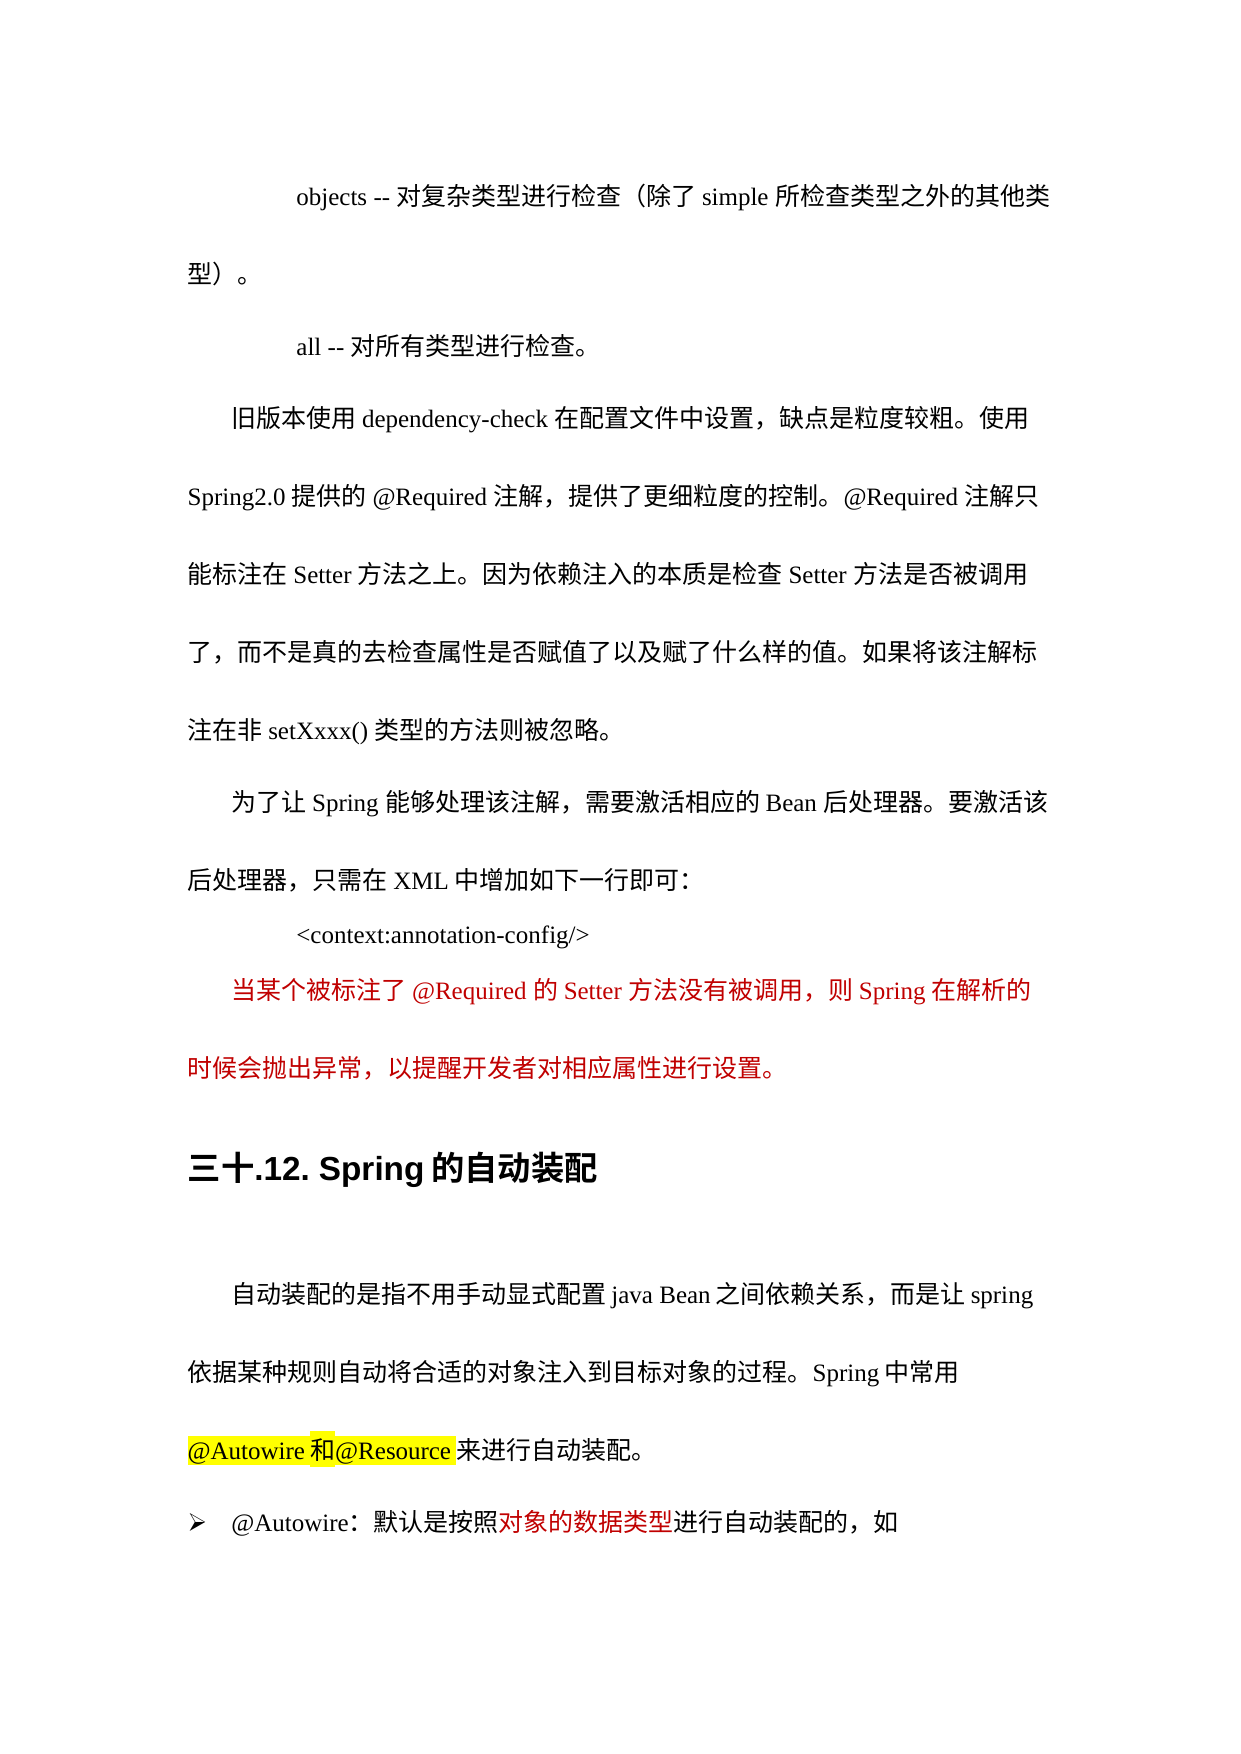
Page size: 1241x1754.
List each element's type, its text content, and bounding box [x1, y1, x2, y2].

subtitle Spring的自动装配 [187, 1134, 1053, 1199]
list @Autowire：默认是按照对象的数据类型进行自动装配的，如 [187, 1488, 1053, 1553]
text objects -- 对复杂类型进行检查（除了 simple 所检查类型之外的其他类型）。 [187, 162, 1053, 305]
text all -- 对所有类型进行检查。 [187, 312, 1053, 377]
text 当某个被标注了 @Required 的 Setter 方法没有被调用，则 Spring 在解析的时候会抛出异常，以提醒开发者对相应属性进行设置。 [187, 956, 1053, 1099]
text 为了让 Spring 能够处理该注解，需要激活相应的 Bean 后处理器。要激活该后处理器，只需在 XML 中增加如下一行即可： [187, 768, 1053, 911]
text 旧版本使用 dependency-check 在配置文件中设置，缺点是粒度较粗。使用 Spring2.0 提供的 @Required 注解，提供了更细粒度的控制。@Required 注解只能标注在 Setter 方法之上。因为依赖注入的本质是检查 Setter 方法是否被调用了，而不是真的去检查属性是否赋值了以及赋了什么样的值。如果将该注解标注在非 setXxxx() 类型的方法则被忽略。 [187, 384, 1053, 761]
text 自动装配的是指不用手动显式配置java Bean之间依赖关系，而是让spring依据某种规则自动将合适的对象注入到目标对象的过程。Spring中常用@Autowire和@Resource来进行自动装配。 [187, 1260, 1053, 1481]
text <context:annotation-config/> [187, 918, 1053, 951]
